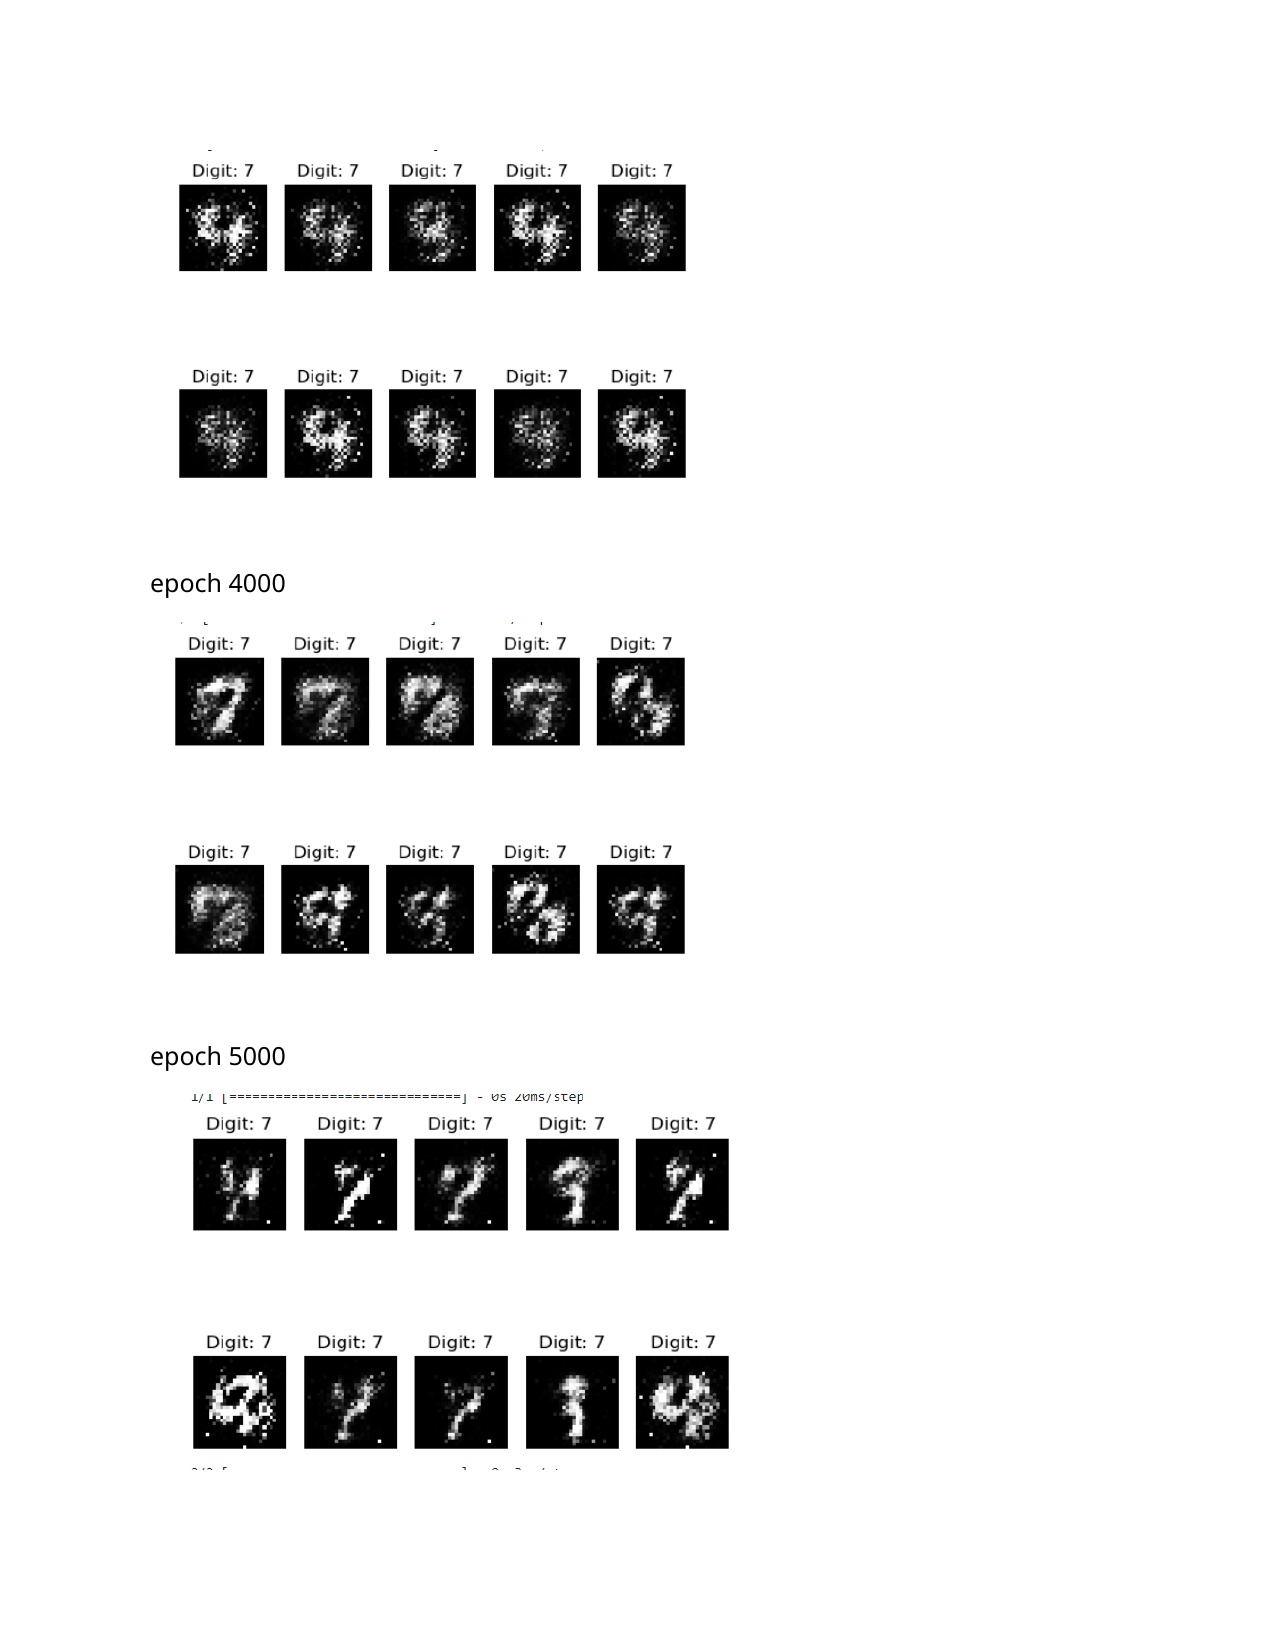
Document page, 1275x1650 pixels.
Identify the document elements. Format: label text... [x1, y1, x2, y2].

text epoch 4000 [150, 566, 1125, 600]
text epoch 5000 [150, 1039, 1125, 1073]
picture [150, 150, 715, 489]
picture [150, 622, 744, 962]
picture [150, 1094, 799, 1470]
